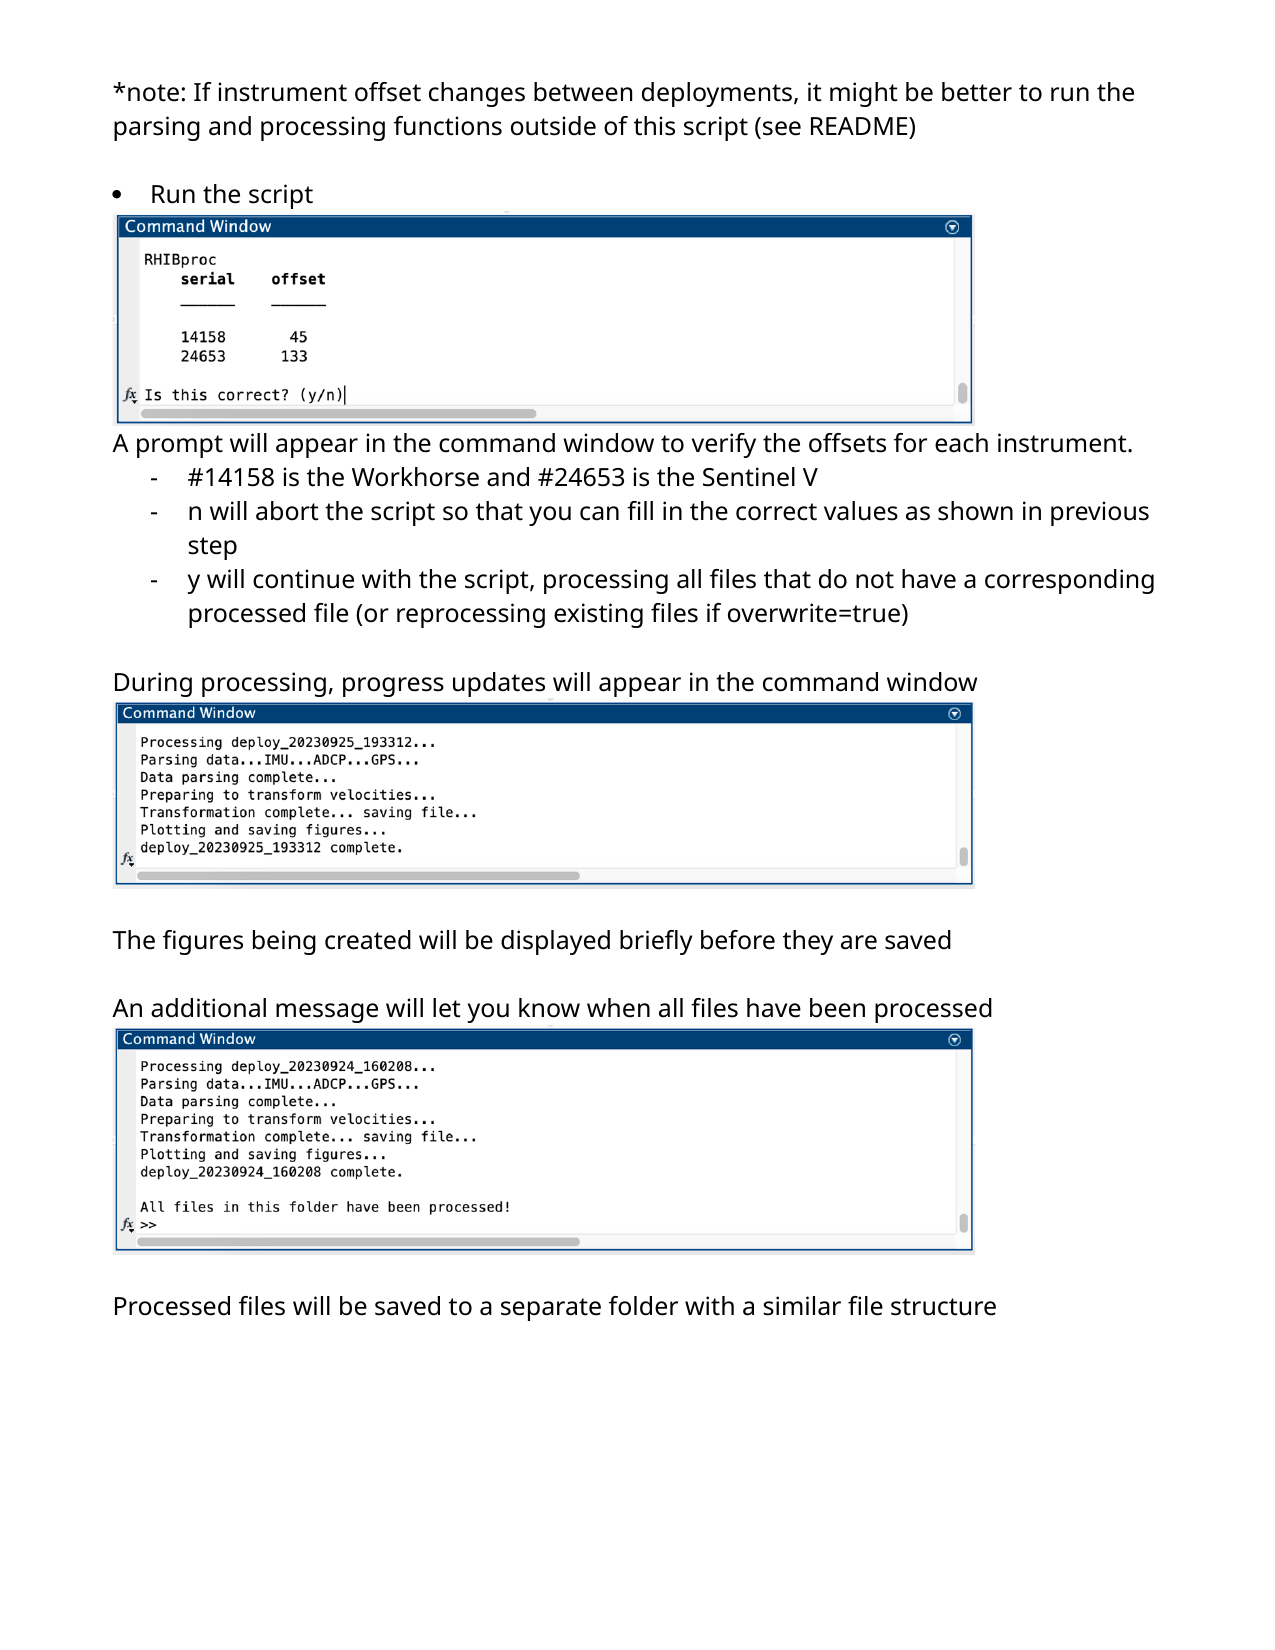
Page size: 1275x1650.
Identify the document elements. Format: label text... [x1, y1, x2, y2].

picture [112, 211, 976, 426]
list #14158 is the Workhorse and #24653 is the Sentinel V [150, 460, 1200, 494]
text The figures being created will be displayed briefly before they are saved [112, 923, 1200, 957]
text *note: If instrument offset changes between deployments, it might be better to run the parsing and processing functions outside of this script (see README) [112, 75, 1200, 143]
list y will continue with the script, processing all files that do not have a corresponding processed file (or reprocessing existing files if overwrite=true) [150, 562, 1200, 630]
picture [112, 698, 976, 889]
text A prompt will appear in the command window to verify the offsets for each instrument. [112, 426, 1200, 460]
text An additional message will let you know when all files have been processed [112, 991, 1200, 1025]
picture [112, 1025, 976, 1255]
text Processed files will be saved to a separate folder with a similar file structure [112, 1288, 1200, 1323]
list Run the script [112, 177, 1200, 211]
list n will abort the script so that you can fill in the correct values as shown in previous step [150, 494, 1200, 562]
